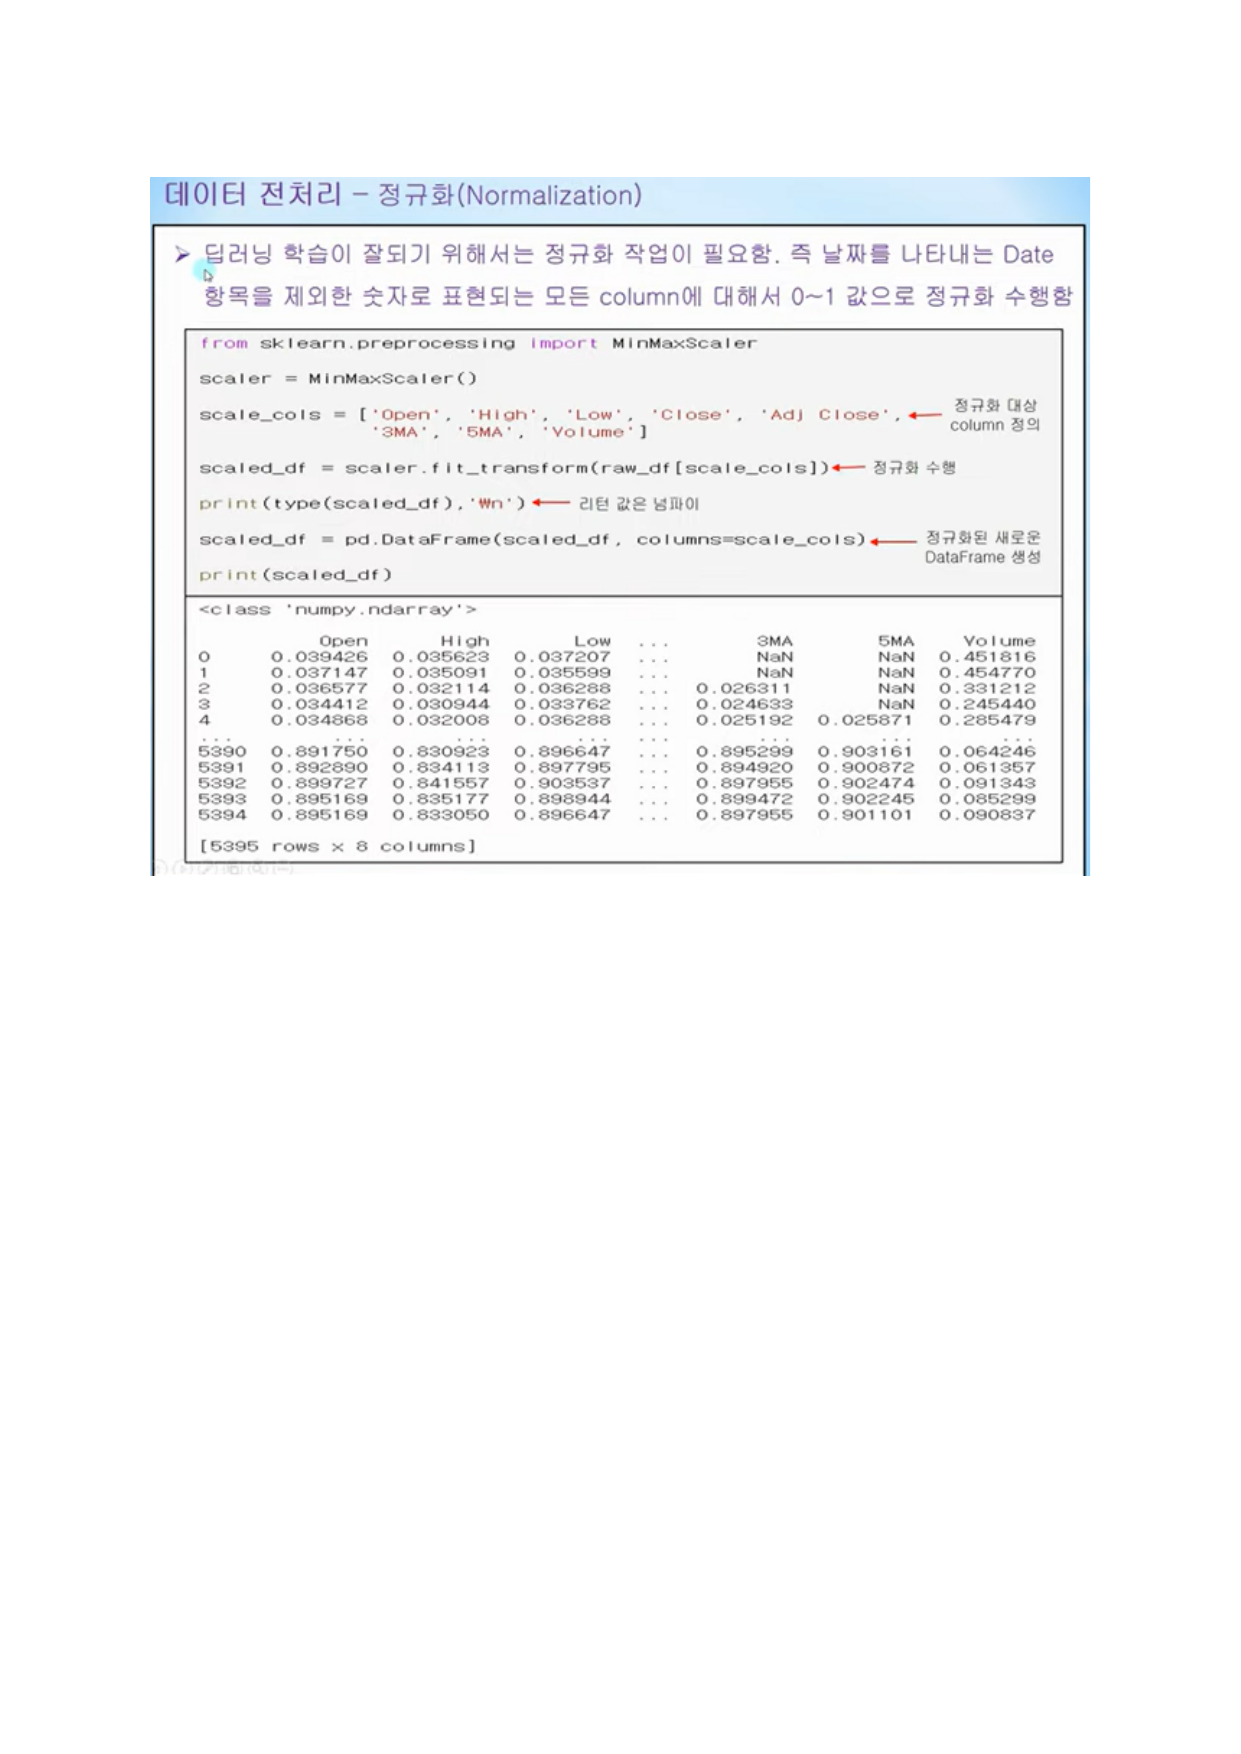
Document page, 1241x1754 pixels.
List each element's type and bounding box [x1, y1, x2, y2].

picture [150, 177, 1091, 876]
